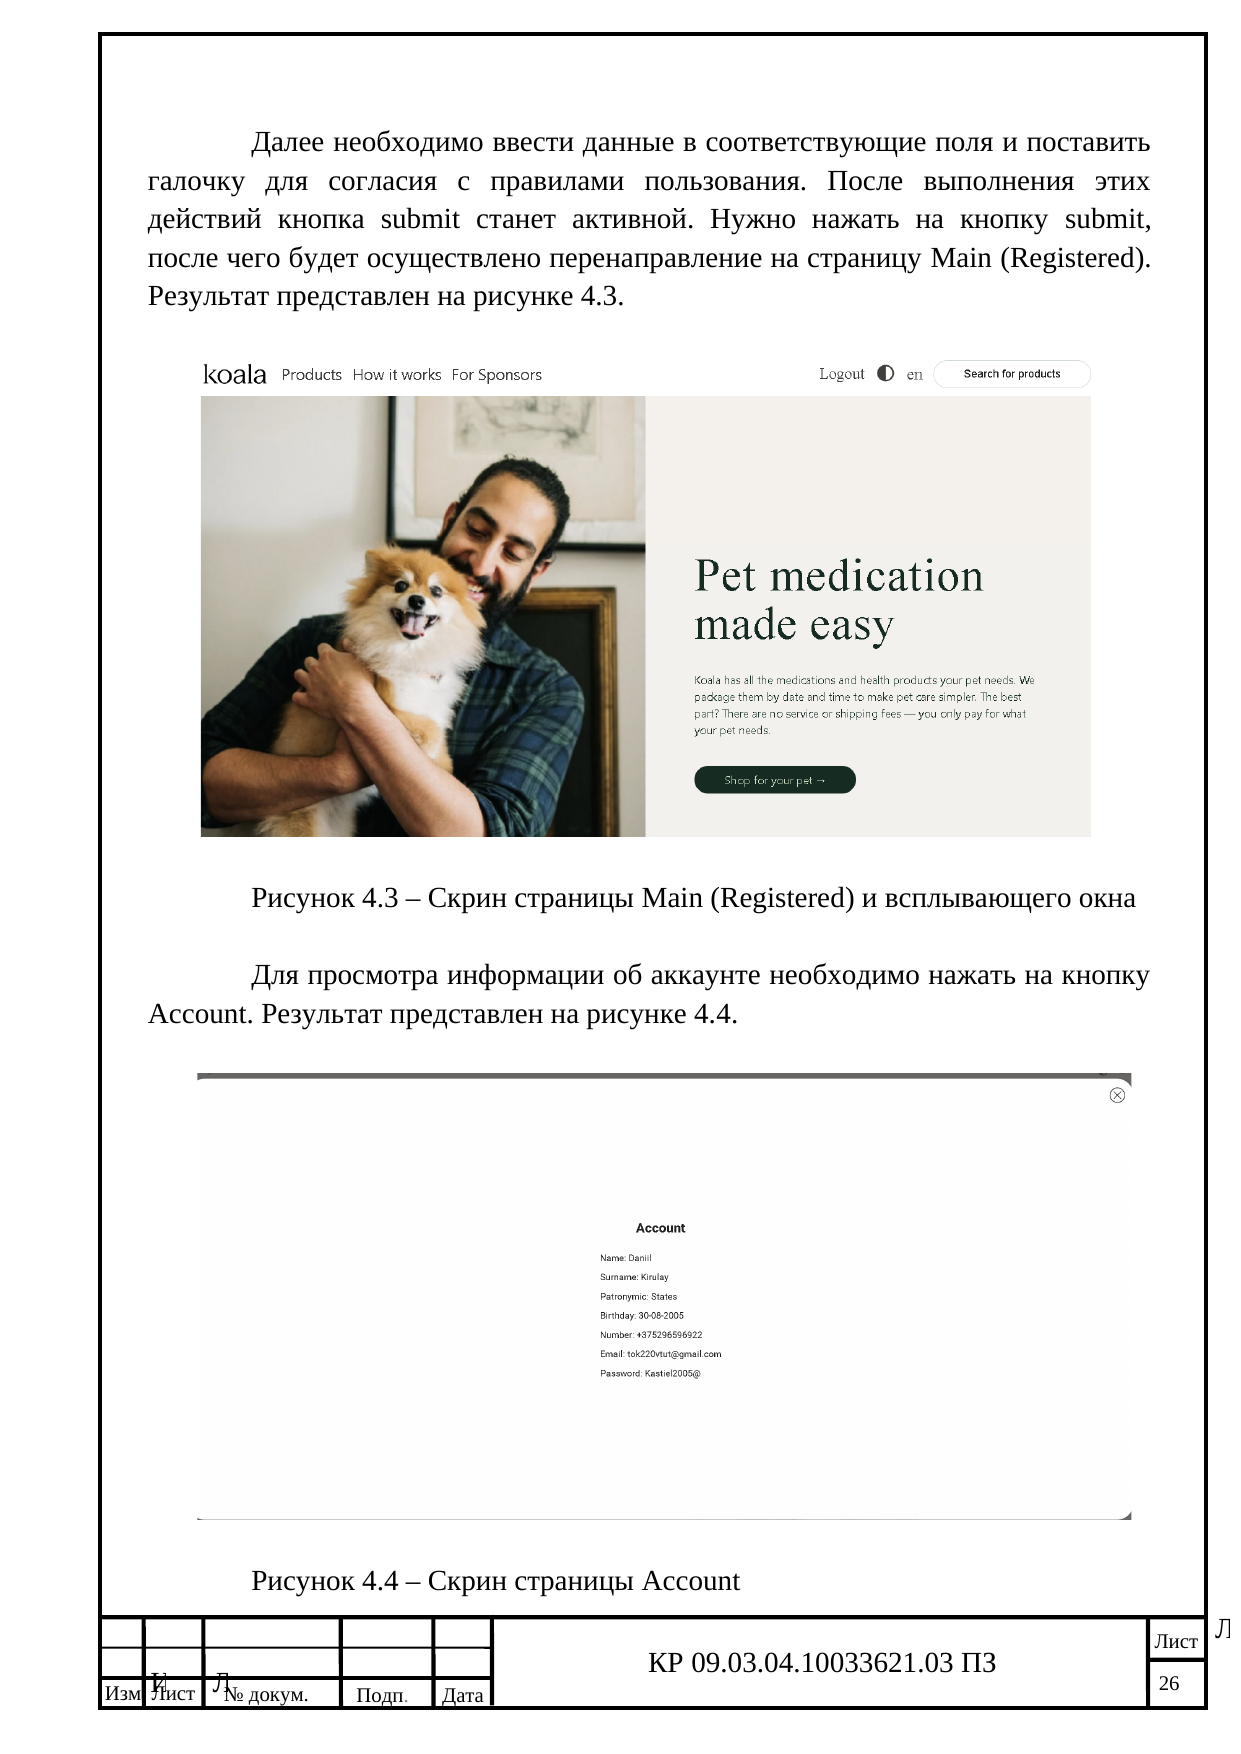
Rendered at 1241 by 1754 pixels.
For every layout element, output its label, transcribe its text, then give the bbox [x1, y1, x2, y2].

picture [200, 355, 1099, 837]
text Рисунок 4.3 – Скрин страницы Main (Registered) и всплывающего окна [148, 880, 1152, 914]
text Рисунок 4.4 – Скрин страницы Account [177, 1563, 1152, 1597]
picture [197, 1073, 1132, 1520]
text Далее необходимо ввести данные в соответствующие поля и поставить галочку для согласия с правилами пользования. После выполнения этих действий кнопка submit станет активной. Нужно нажать на кнопку submit, после чего будет осуществлено перенаправление на страницу Main (Registered). Результат представлен на рисунке 4.3. [148, 124, 1152, 312]
text Для просмотра информации об аккаунте необходимо нажать на кнопку Account. Результат представлен на рисунке 4.4. [148, 957, 1152, 1029]
